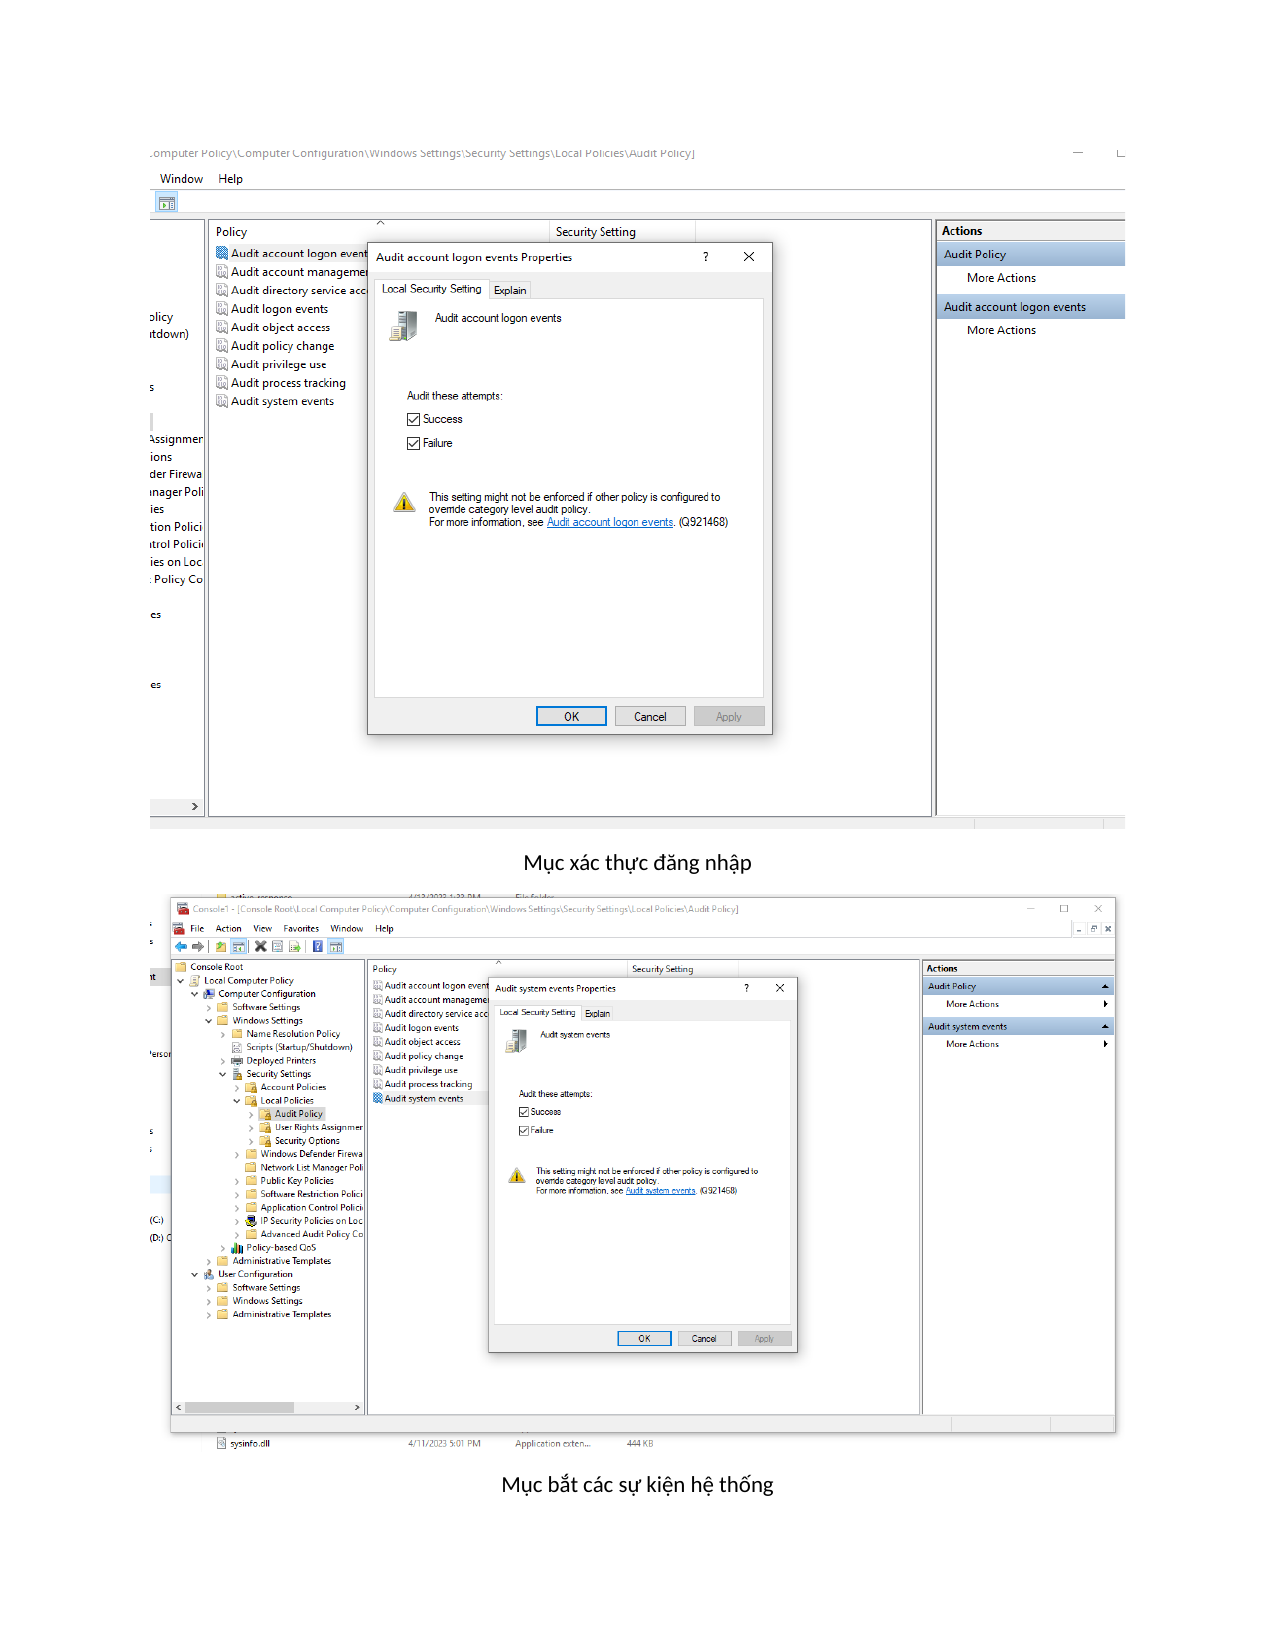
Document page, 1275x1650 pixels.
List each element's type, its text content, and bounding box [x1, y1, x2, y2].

text Mục bắt các sự kiện hệ thống [150, 1471, 1125, 1498]
picture [150, 150, 1125, 829]
picture [150, 894, 1125, 1452]
text Mục xác thực đăng nhập [150, 848, 1125, 876]
